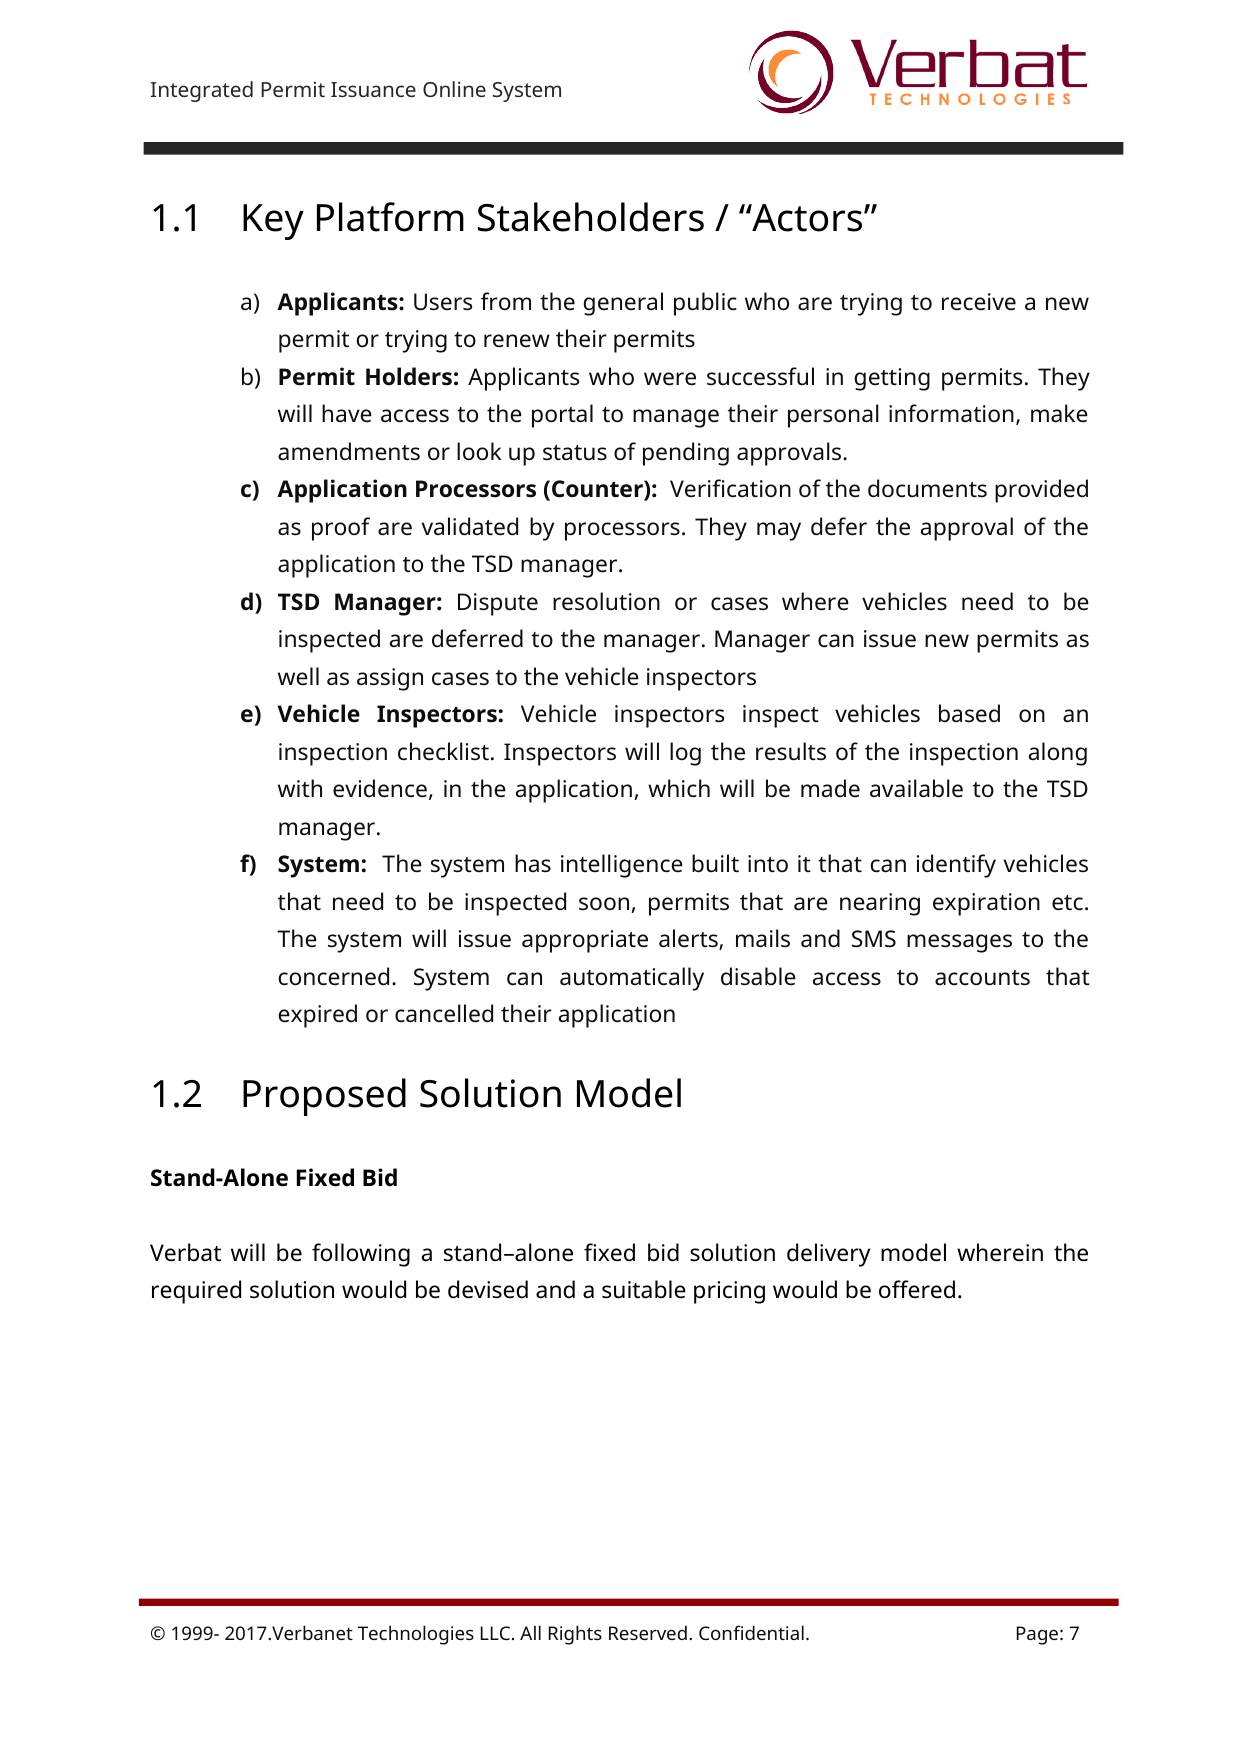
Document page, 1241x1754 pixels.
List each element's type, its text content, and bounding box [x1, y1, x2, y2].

list Permit Holders: Applicants who were successful in getting permits. They will have access to the portal to manage their personal information, make amendments or look up status of pending approvals. [240, 355, 1090, 468]
list Applicants: Users from the general public who are trying to receive a new permit or trying to renew their permits [240, 280, 1090, 355]
picture [745, 26, 1089, 114]
subtitle Key Platform Stakeholders / “Actors” [150, 192, 1090, 243]
list System: The system has intelligence built into it that can identify vehicles that need to be inspected soon, permits that are nearing expiration etc. The system will issue appropriate alerts, mails and SMS messages to the concerned. System can automatically disable access to accounts that expired or cancelled their application [240, 843, 1090, 1030]
list TSD Manager: Dispute resolution or cases where vehicles need to be inspected are deferred to the manager. Manager can issue new permits as well as assign cases to the vehicle inspectors [240, 580, 1090, 693]
text Stand-Alone Fixed Bid [150, 1156, 1090, 1194]
list Application Processors (Counter): Verification of the documents provided as proof are validated by processors. They may defer the approval of the application to the TSD manager. [240, 468, 1090, 580]
text Verbat will be following a stand–alone fixed bid solution delivery model wherein the required solution would be devised and a suitable pricing would be offered. [150, 1231, 1090, 1306]
subtitle Proposed Solution Model [150, 1068, 1090, 1119]
list Vehicle Inspectors: Vehicle inspectors inspect vehicles based on an inspection checklist. Inspectors will log the results of the inspection along with evidence, in the application, which will be made available to the TSD manager. [240, 693, 1090, 843]
